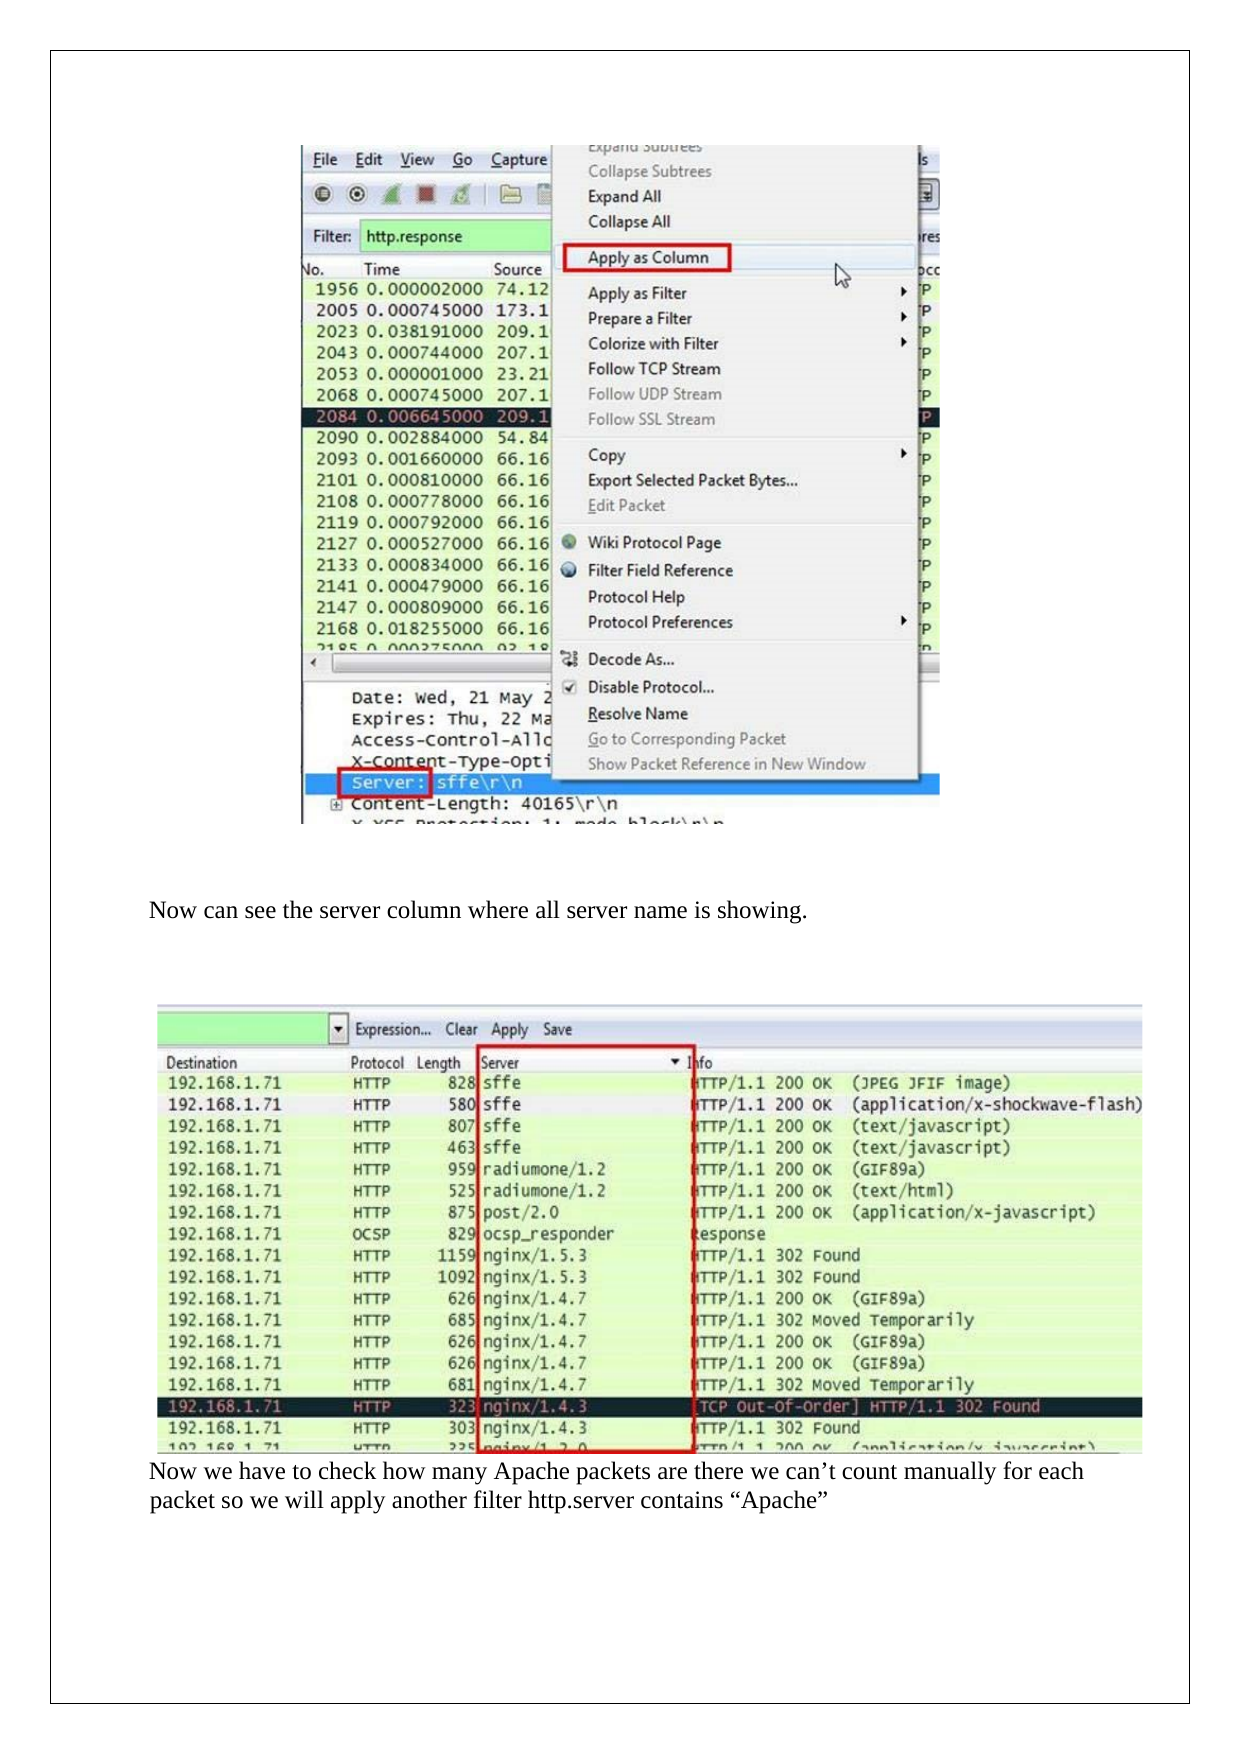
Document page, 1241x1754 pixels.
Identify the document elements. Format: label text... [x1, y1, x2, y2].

text Now can see the server column where all server name is showing. [148, 896, 1092, 924]
picture [300, 145, 940, 824]
picture [157, 1004, 1143, 1454]
text Now we have to check how many Apache packets are there we can’t count manually for each packet so we will apply another filter http.server contains “Apache” [148, 1456, 1091, 1514]
